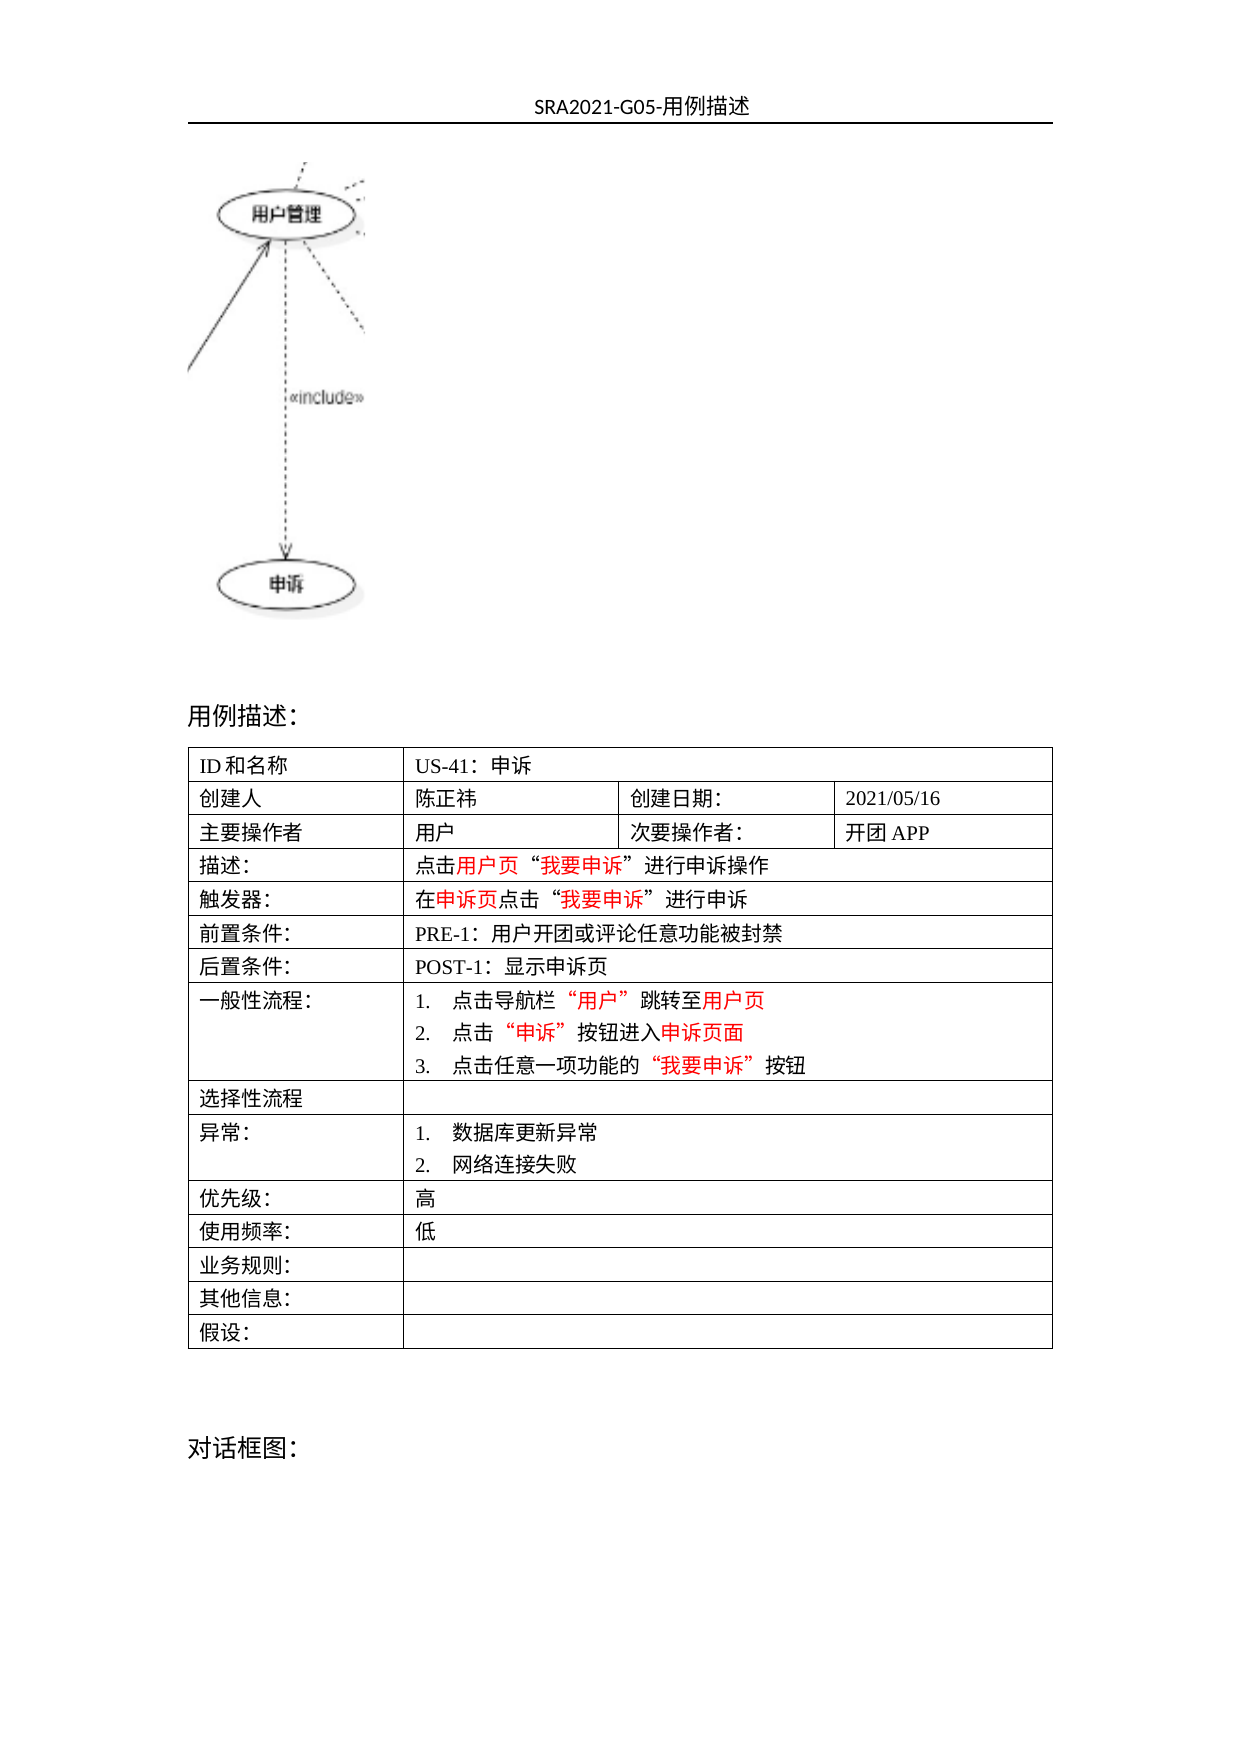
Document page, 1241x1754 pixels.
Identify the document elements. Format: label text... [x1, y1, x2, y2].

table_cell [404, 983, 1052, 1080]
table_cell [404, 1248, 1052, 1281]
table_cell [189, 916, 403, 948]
picture [187, 162, 365, 632]
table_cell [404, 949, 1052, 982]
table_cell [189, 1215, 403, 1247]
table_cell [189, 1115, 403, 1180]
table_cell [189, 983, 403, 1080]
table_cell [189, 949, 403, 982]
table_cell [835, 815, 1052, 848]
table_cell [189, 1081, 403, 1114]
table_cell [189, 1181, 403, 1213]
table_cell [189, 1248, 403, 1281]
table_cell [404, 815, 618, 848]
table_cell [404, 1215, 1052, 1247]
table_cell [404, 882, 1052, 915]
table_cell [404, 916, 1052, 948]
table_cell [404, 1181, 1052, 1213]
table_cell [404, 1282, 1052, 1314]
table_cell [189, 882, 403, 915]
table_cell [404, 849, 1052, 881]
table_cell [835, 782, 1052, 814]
text 用例描述： [187, 682, 1053, 747]
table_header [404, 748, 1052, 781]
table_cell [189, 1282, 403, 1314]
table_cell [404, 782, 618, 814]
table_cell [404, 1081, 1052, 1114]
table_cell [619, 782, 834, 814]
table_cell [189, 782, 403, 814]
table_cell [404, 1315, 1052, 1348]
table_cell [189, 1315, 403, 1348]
text 对话框图： [187, 1414, 1053, 1479]
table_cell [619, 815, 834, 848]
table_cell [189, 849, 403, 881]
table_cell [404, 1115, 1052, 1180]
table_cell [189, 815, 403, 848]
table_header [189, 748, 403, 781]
